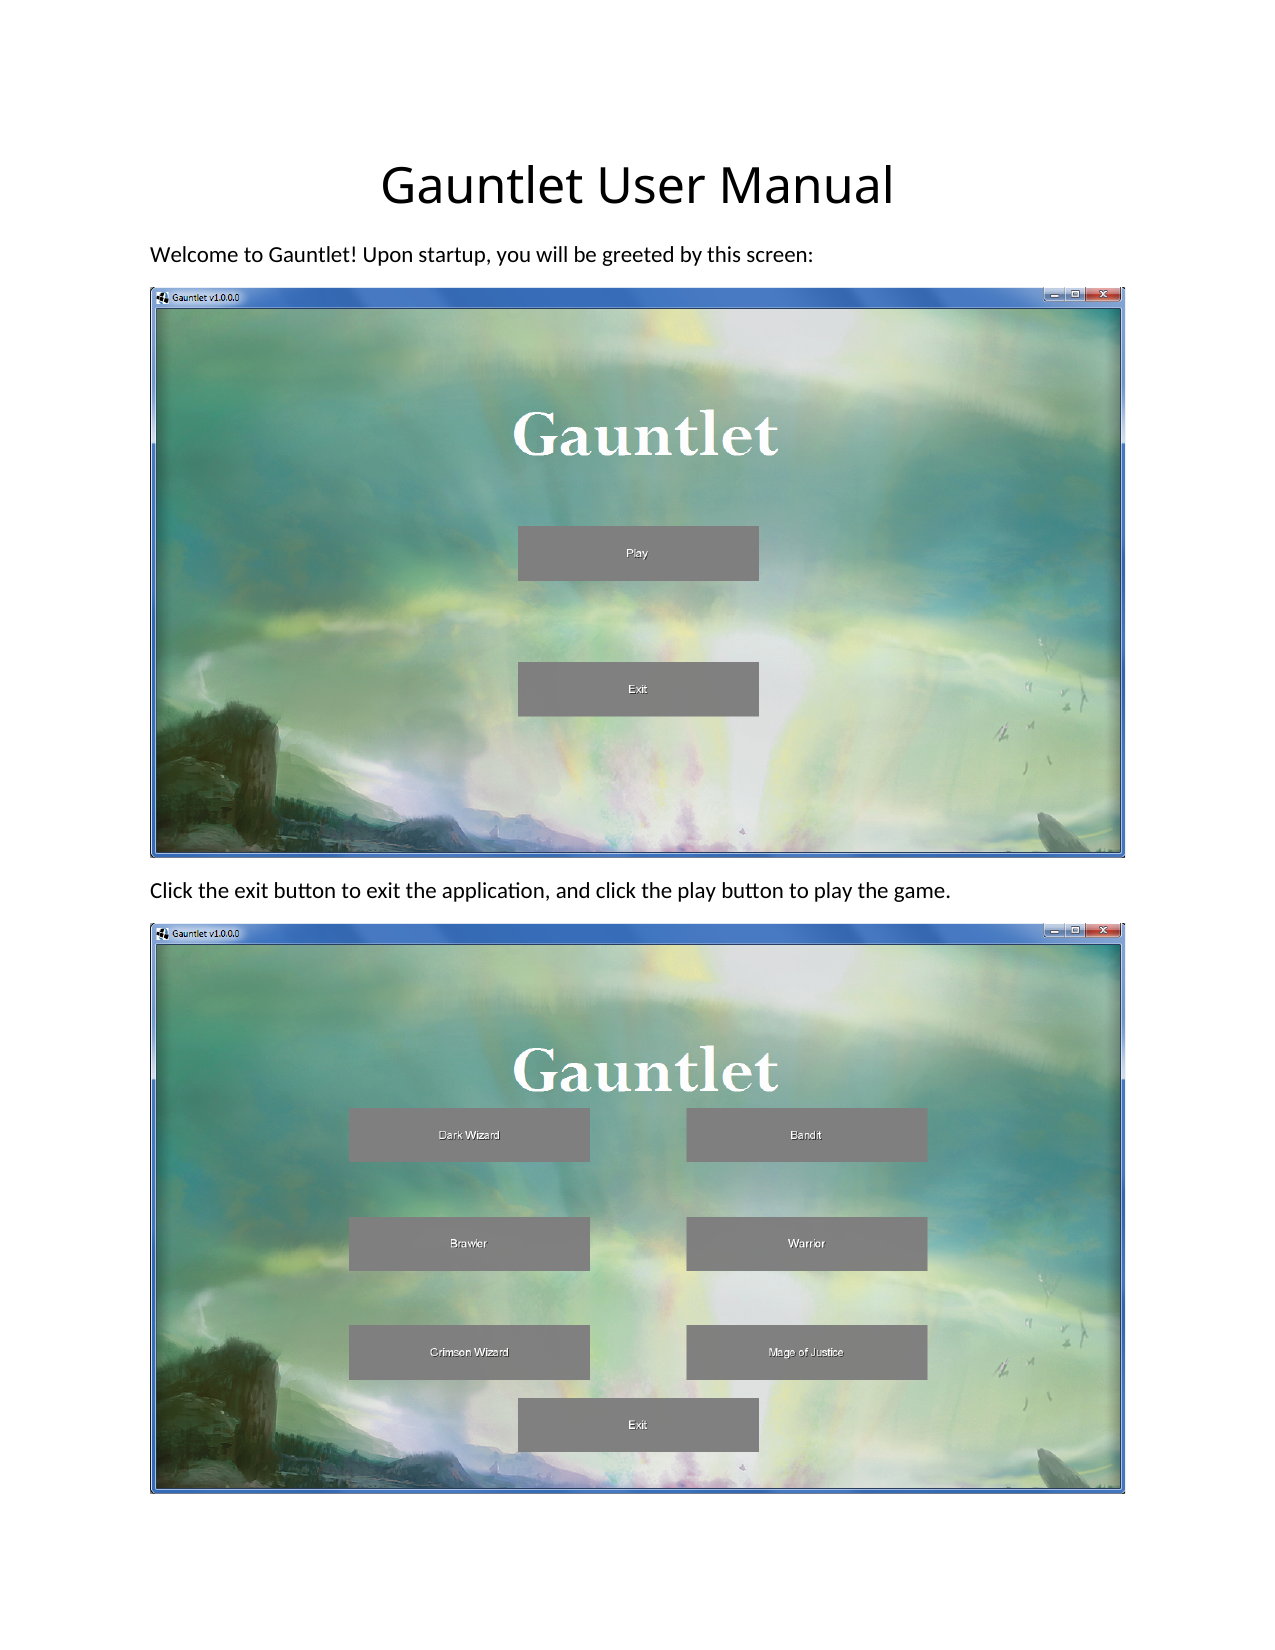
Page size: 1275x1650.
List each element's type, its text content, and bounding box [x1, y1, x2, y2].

picture [150, 923, 1125, 1494]
text Gauntlet User Manual [150, 150, 1125, 218]
text Click the exit button to exit the application, and click the play button to play the game. [150, 876, 1125, 904]
picture [150, 287, 1125, 858]
text Welcome to Gauntlet! Upon startup, you will be greeted by this screen: [150, 240, 1125, 268]
